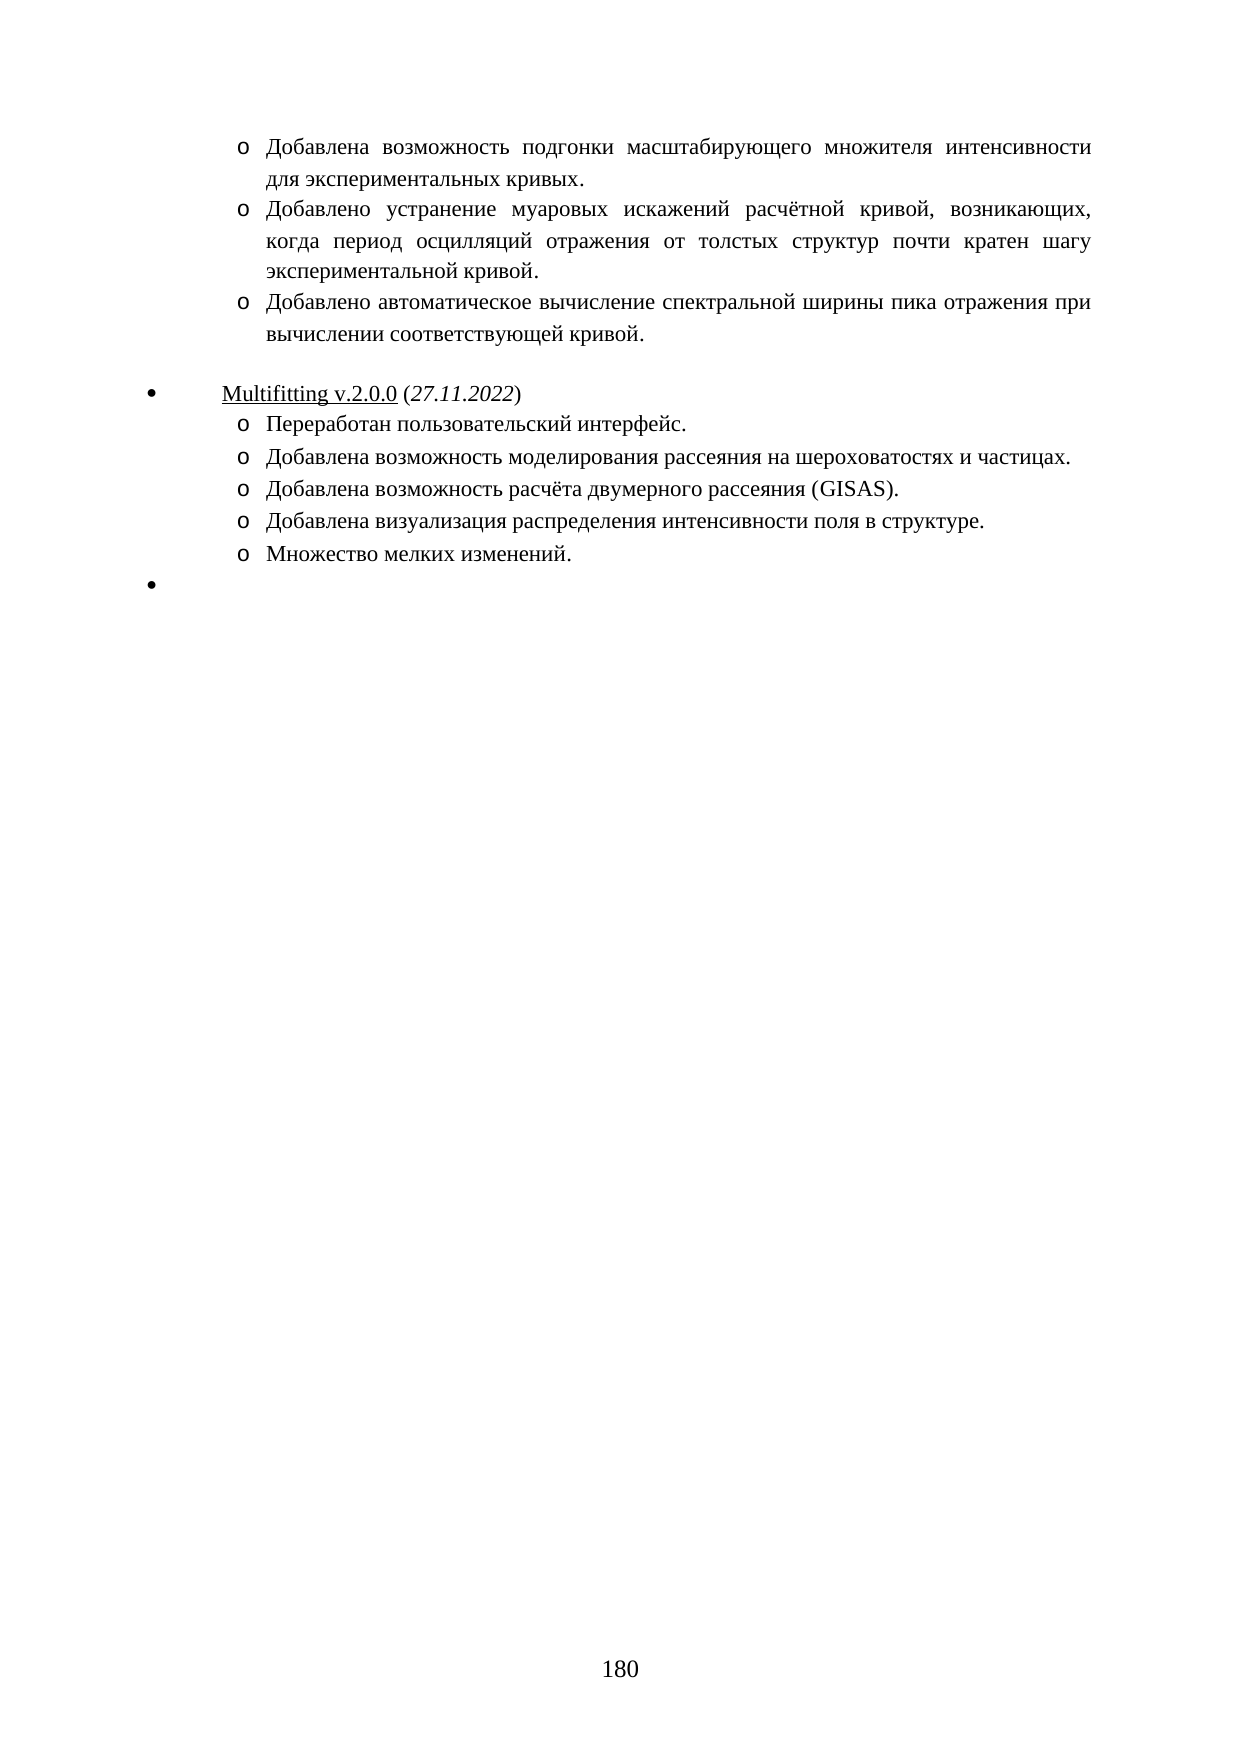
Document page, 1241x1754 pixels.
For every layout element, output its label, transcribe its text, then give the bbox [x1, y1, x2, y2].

list Multifitting v.2.0.0 (27.11.2022) [148, 380, 1093, 407]
list Множество мелких изменений. [236, 540, 1093, 568]
list Добавлена возможность подгонки масштабирующего множителя интенсивности для экспериментальных кривых. [236, 133, 1093, 191]
list Добавлено автоматическое вычисление спектральной ширины пика отражения при вычислении соответствующей кривой. [236, 288, 1093, 346]
list Добавлена возможность расчёта двумерного рассеяния (GISAS). [236, 475, 1093, 503]
list Переработан пользовательский интерфейс. [236, 410, 1093, 439]
list Добавлена возможность моделирования рассеяния на шероховатостях и частицах. [236, 443, 1093, 471]
list Добавлено устранение муаровых искажений расчётной кривой, возникающих, когда период осцилляций отражения от толстых структур почти кратен шагу экспериментальной кривой. [236, 195, 1093, 284]
list Добавлена визуализация распределения интенсивности поля в структуре. [236, 508, 1093, 536]
